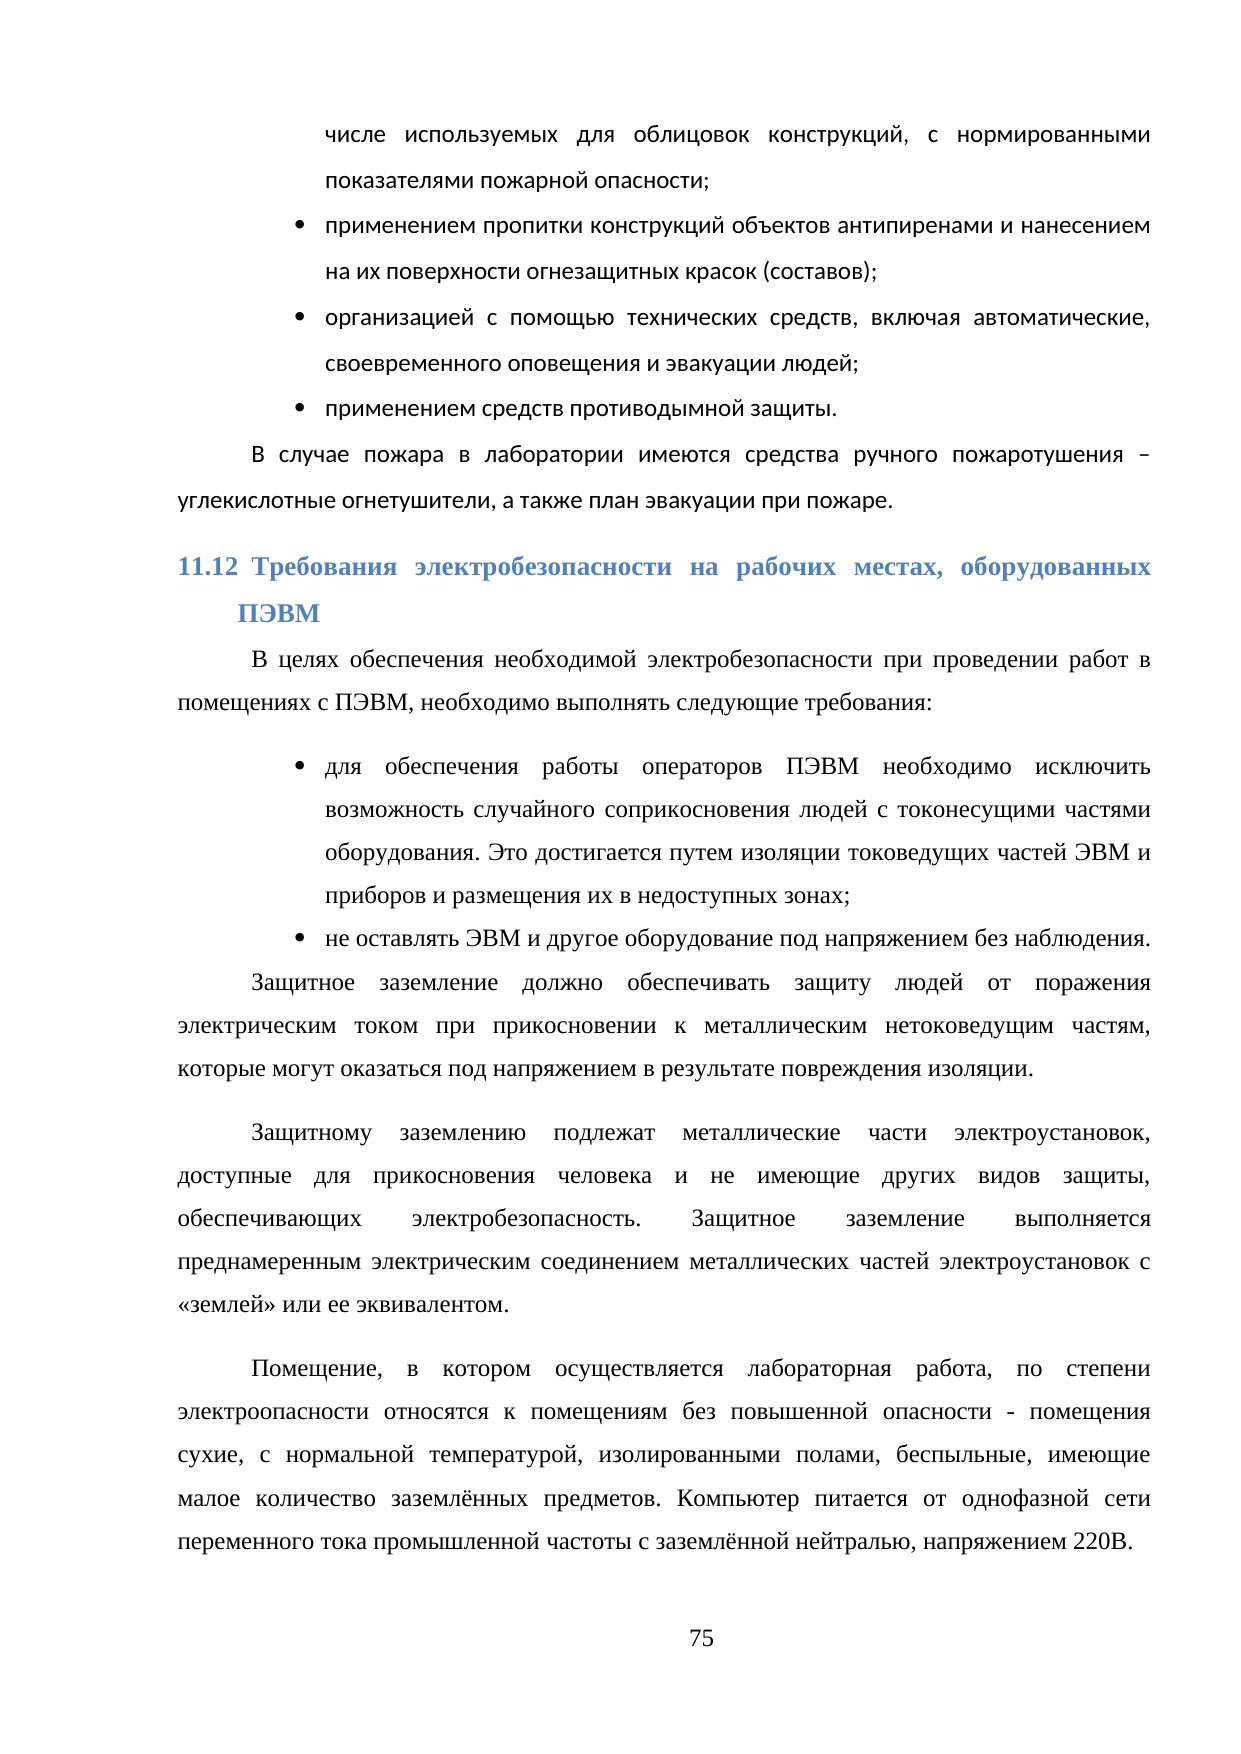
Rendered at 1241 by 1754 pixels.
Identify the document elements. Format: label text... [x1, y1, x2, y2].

list применением пропитки конструкций объектов антипиренами и нанесением на их поверхности огнезащитных красок (составов); [295, 209, 1152, 286]
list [295, 118, 1152, 194]
list для обеспечения работы операторов ПЭВМ необходимо исключить возможность случайного соприкосновения людей с токонесущими частями оборудования. Это достигается путем изоляции токоведущих частей ЭВМ и приборов и размещения их в недоступных зонах; [295, 751, 1152, 909]
list не оставлять ЭВМ и другое оборудование под напряжением без наблюдения. [295, 923, 1152, 952]
text Защитному заземлению подлежат металлические части электроустановок, доступные для прикосновения человека и не имеющие других видов защиты, обеспечивающих электробезопасность. Защитное заземление выполняется преднамеренным электрическим соединением металлических частей электроустановок с «землей» или ее эквивалентом. [177, 1117, 1152, 1318]
text Защитное заземление должно обеспечивать защиту людей от поражения электрическим током при прикосновении к металлическим нетоковедущим частям, которые могут оказаться под напряжением в результате повреждения изоляции. [177, 967, 1152, 1082]
list применением средств противодымной защиты. [295, 392, 1152, 423]
text В случае пожара в лаборатории имеются средства ручного пожаротушения – углекислотные огнетушители, а также план эвакуации при пожаре. [177, 438, 1152, 514]
list организацией с помощью технических средств, включая автоматические, своевременного оповещения и эвакуации людей; [295, 301, 1152, 377]
subtitle Требования электробезопасности на рабочих местах, оборудованных ПЭВМ [177, 551, 1152, 628]
text Помещение, в котором осуществляется лабораторная работа, по степени электроопасности относятся к помещениям без повышенной опасности - помещения сухие, с нормальной температурой, изолированными полами, беспыльные, имеющие малое количество заземлённых предметов. Компьютер питается от однофазной сети переменного тока промышленной частоты с заземлённой нейтралью, напряжением 220В. [177, 1353, 1152, 1554]
text В целях обеспечения необходимой электробезопасности при проведении работ в помещениях с ПЭВМ, необходимо выполнять следующие требования: [177, 644, 1152, 716]
